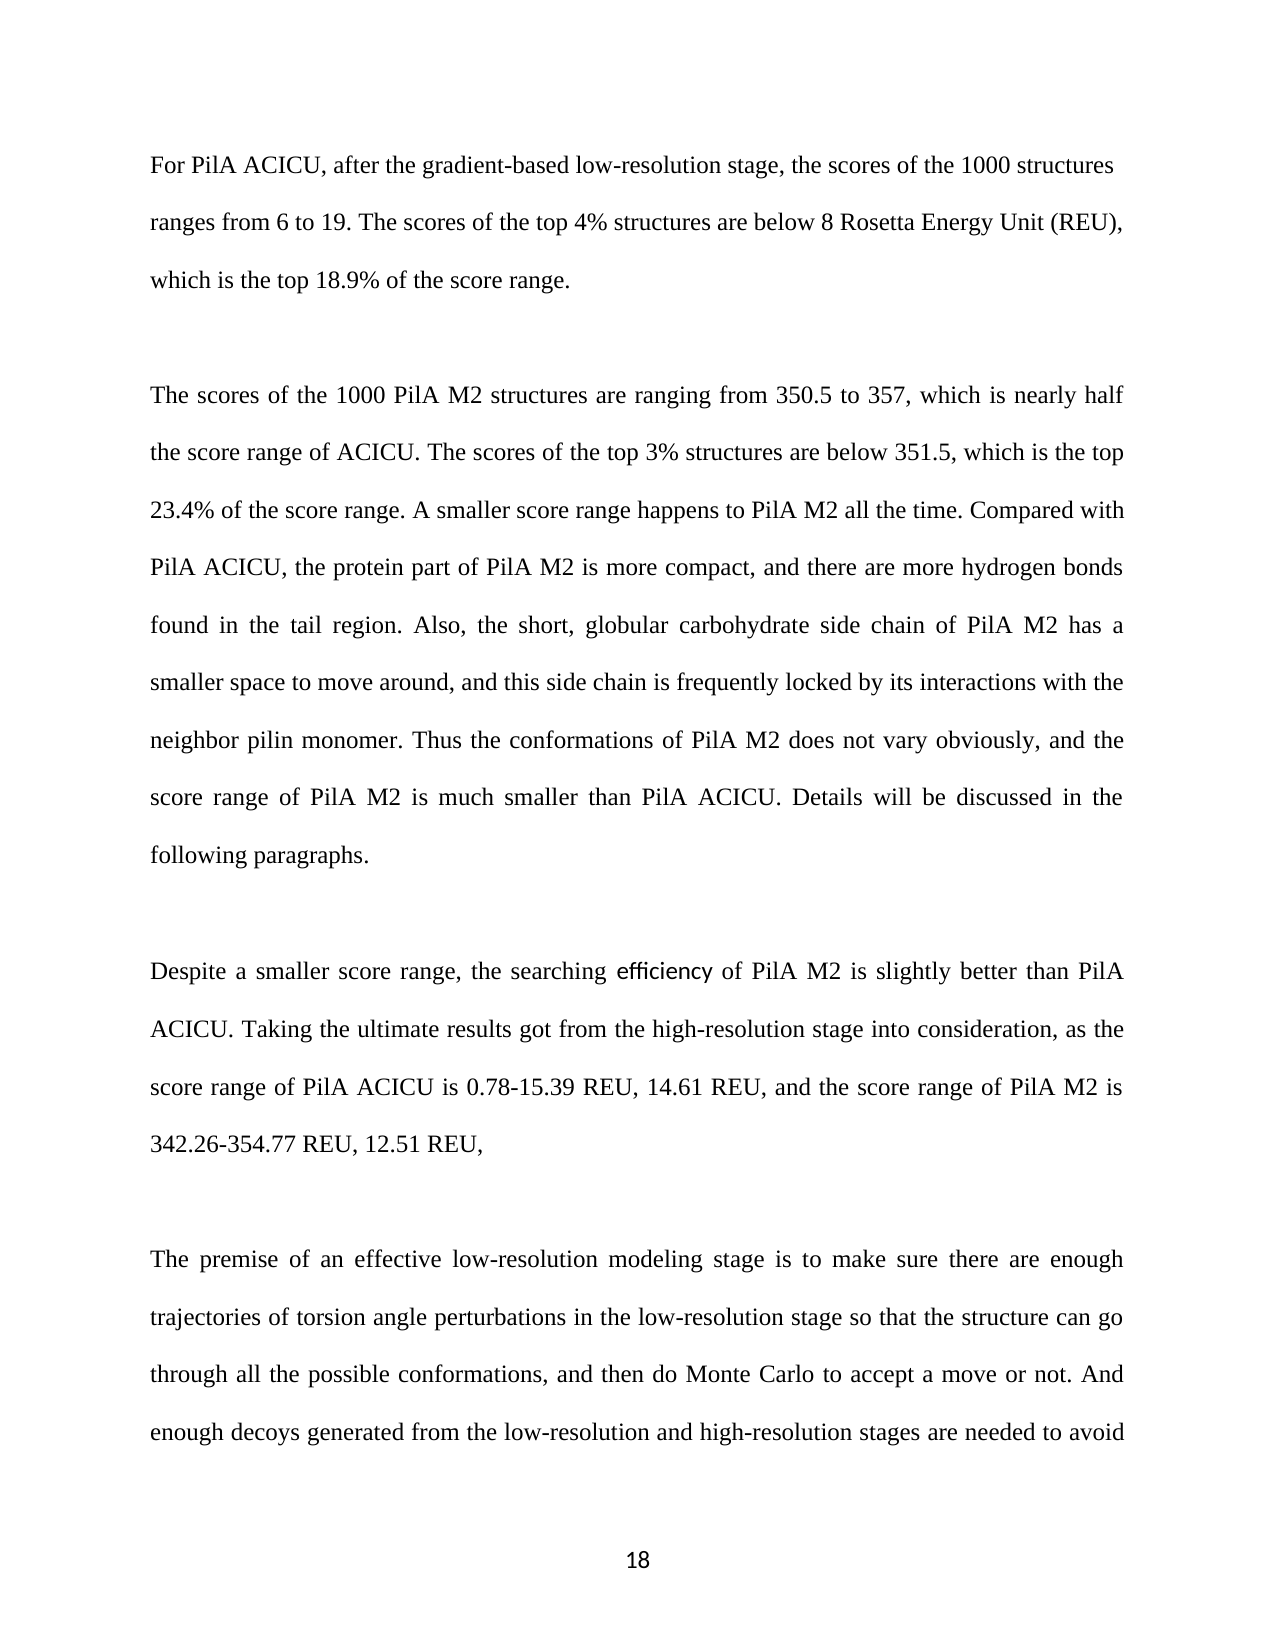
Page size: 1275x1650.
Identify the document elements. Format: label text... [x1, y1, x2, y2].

text The scores of the 1000 PilA M2 structures are ranging from 350.5 to 357, which is nearly half the score range of ACICU. The scores of the top 3% structures are below 351.5, which is the top 23.4% of the score range. A smaller score range happens to PilA M2 all the time. Compared with PilA ACICU, the protein part of PilA M2 is more compact, and there are more hydrogen bonds found in the tail region. Also, the short, globular carbohydrate side chain of PilA M2 has a smaller space to move around, and this side chain is frequently locked by its interactions with the neighbor pilin monomer. Thus the conformations of PilA M2 does not vary obviously, and the score range of PilA M2 is much smaller than PilA ACICU. Details will be discussed in the following paragraphs. [150, 380, 1125, 869]
text For PilA ACICU, after the gradient-based low-resolution stage, the scores of the 1000 structures ranges from 6 to 19. The scores of the top 4% structures are below 8 Rosetta Energy Unit (REU), which is the top 18.9% of the score range. [150, 150, 1125, 294]
text Despite a smaller score range, the searching efficiency of PilA M2 is slightly better than PilA ACICU. Taking the ultimate results got from the high-resolution stage into consideration, as the score range of PilA ACICU is 0.78-15.39 REU, 14.61 REU, and the score range of PilA M2 is 342.26-354.77 REU, 12.51 REU, [150, 955, 1125, 1158]
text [150, 1244, 1125, 1446]
